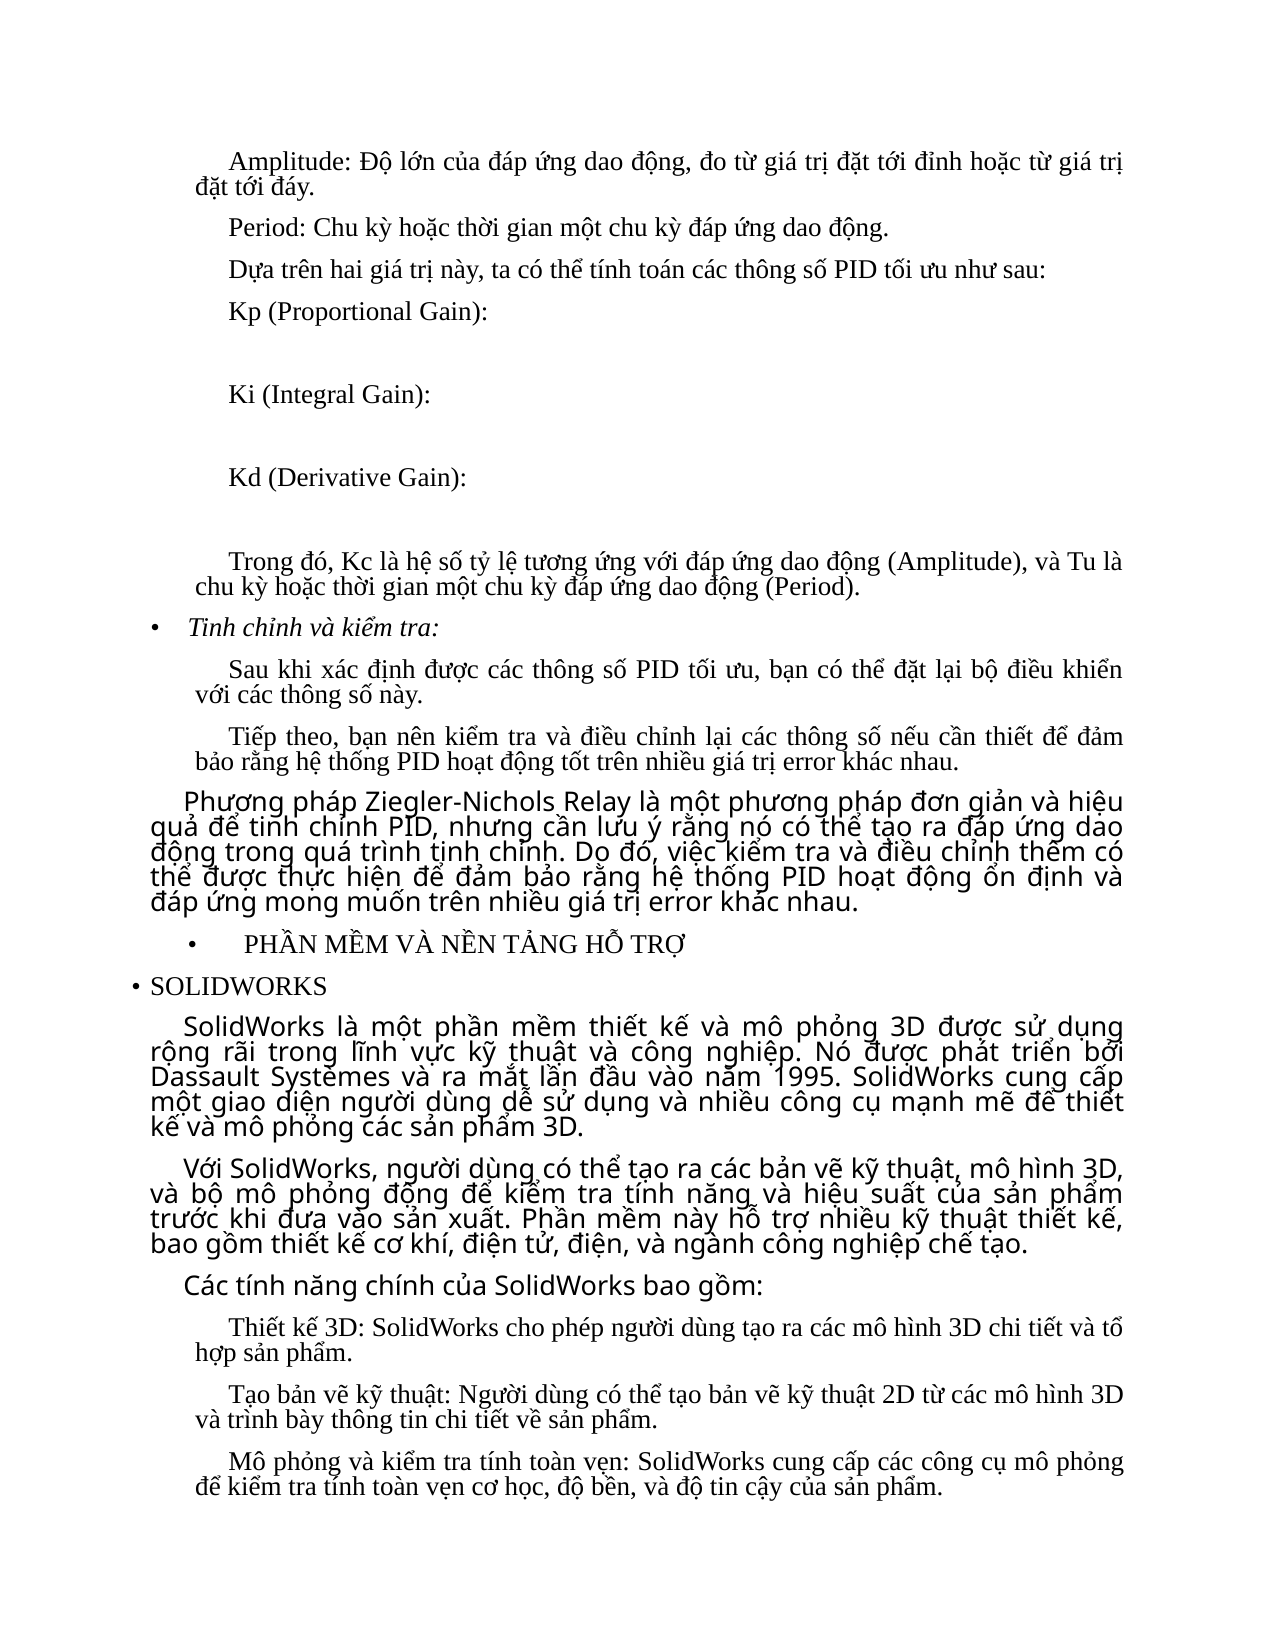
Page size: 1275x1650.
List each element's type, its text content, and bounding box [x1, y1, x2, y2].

text Các tính năng chính của SolidWorks bao gồm: [150, 1275, 1125, 1300]
text Kd (Derivative Gain): [195, 467, 1125, 492]
text Tiếp theo, bạn nên kiểm tra và điều chỉnh lại các thông số nếu cần thiết để đảm bảo rằng hệ thống PID hoạt động tốt trên nhiều giá trị error khác nhau. [195, 725, 1125, 775]
text SolidWorks là một phần mềm thiết kế và mô phỏng 3D được sử dụng rộng rãi trong lĩnh vực kỹ thuật và công nghiệp. Nó được phát triển bởi Dassault Systèmes và ra mắt lần đầu vào năm 1995. SolidWorks cung cấp một giao diện người dùng dễ sử dụng và nhiều công cụ mạnh mẽ để thiết kế và mô phỏng các sản phẩm 3D. [150, 1017, 1125, 1142]
text Trong đó, Kc là hệ số tỷ lệ tương ứng với đáp ứng dao động (Amplitude), và Tu là chu kỳ hoặc thời gian một chu kỳ đáp ứng dao động (Period). [195, 550, 1125, 600]
list Tinh chỉnh và kiểm tra: [150, 617, 1125, 642]
text Period: Chu kỳ hoặc thời gian một chu kỳ đáp ứng dao động. [195, 217, 1125, 242]
text Kp (Proportional Gain): [195, 300, 1125, 325]
text Mô phỏng và kiểm tra tính toàn vẹn: SolidWorks cung cấp các công cụ mô phỏng để kiểm tra tính toàn vẹn cơ học, độ bền, và độ tin cậy của sản phẩm. [195, 1450, 1125, 1500]
list Solidworks [131, 975, 1125, 1000]
text Dựa trên hai giá trị này, ta có thể tính toán các thông số PID tối ưu như sau: [195, 258, 1125, 283]
text Sau khi xác định được các thông số PID tối ưu, bạn có thể đặt lại bộ điều khiển với các thông số này. [195, 658, 1125, 708]
text Tạo bản vẽ kỹ thuật: Người dùng có thể tạo bản vẽ kỹ thuật 2D từ các mô hình 3D và trình bày thông tin chi tiết về sản phẩm. [195, 1383, 1125, 1433]
text Amplitude: Độ lớn của đáp ứng dao động, đo từ giá trị đặt tới đỉnh hoặc từ giá trị đặt tới đáy. [195, 150, 1125, 200]
text Phương pháp Ziegler-Nichols Relay là một phương pháp đơn giản và hiệu quả để tinh chỉnh PID, nhưng cần lưu ý rằng nó có thể tạo ra đáp ứng dao động trong quá trình tinh chỉnh. Do đó, việc kiểm tra và điều chỉnh thêm có thể được thực hiện để đảm bảo rằng hệ thống PID hoạt động ổn định và đáp ứng mong muốn trên nhiều giá trị error khác nhau. [150, 792, 1125, 917]
text Thiết kế 3D: SolidWorks cho phép người dùng tạo ra các mô hình 3D chi tiết và tổ hợp sản phẩm. [195, 1317, 1125, 1367]
text Ki (Integral Gain): [195, 383, 1125, 408]
text Với SolidWorks, người dùng có thể tạo ra các bản vẽ kỹ thuật, mô hình 3D, và bộ mô phỏng động để kiểm tra tính năng và hiệu suất của sản phẩm trước khi đưa vào sản xuất. Phần mềm này hỗ trợ nhiều kỹ thuật thiết kế, bao gồm thiết kế cơ khí, điện tử, điện, và ngành công nghiệp chế tạo. [150, 1158, 1125, 1258]
list Phần mềm và nền tảng hỗ trợ [187, 933, 1125, 958]
